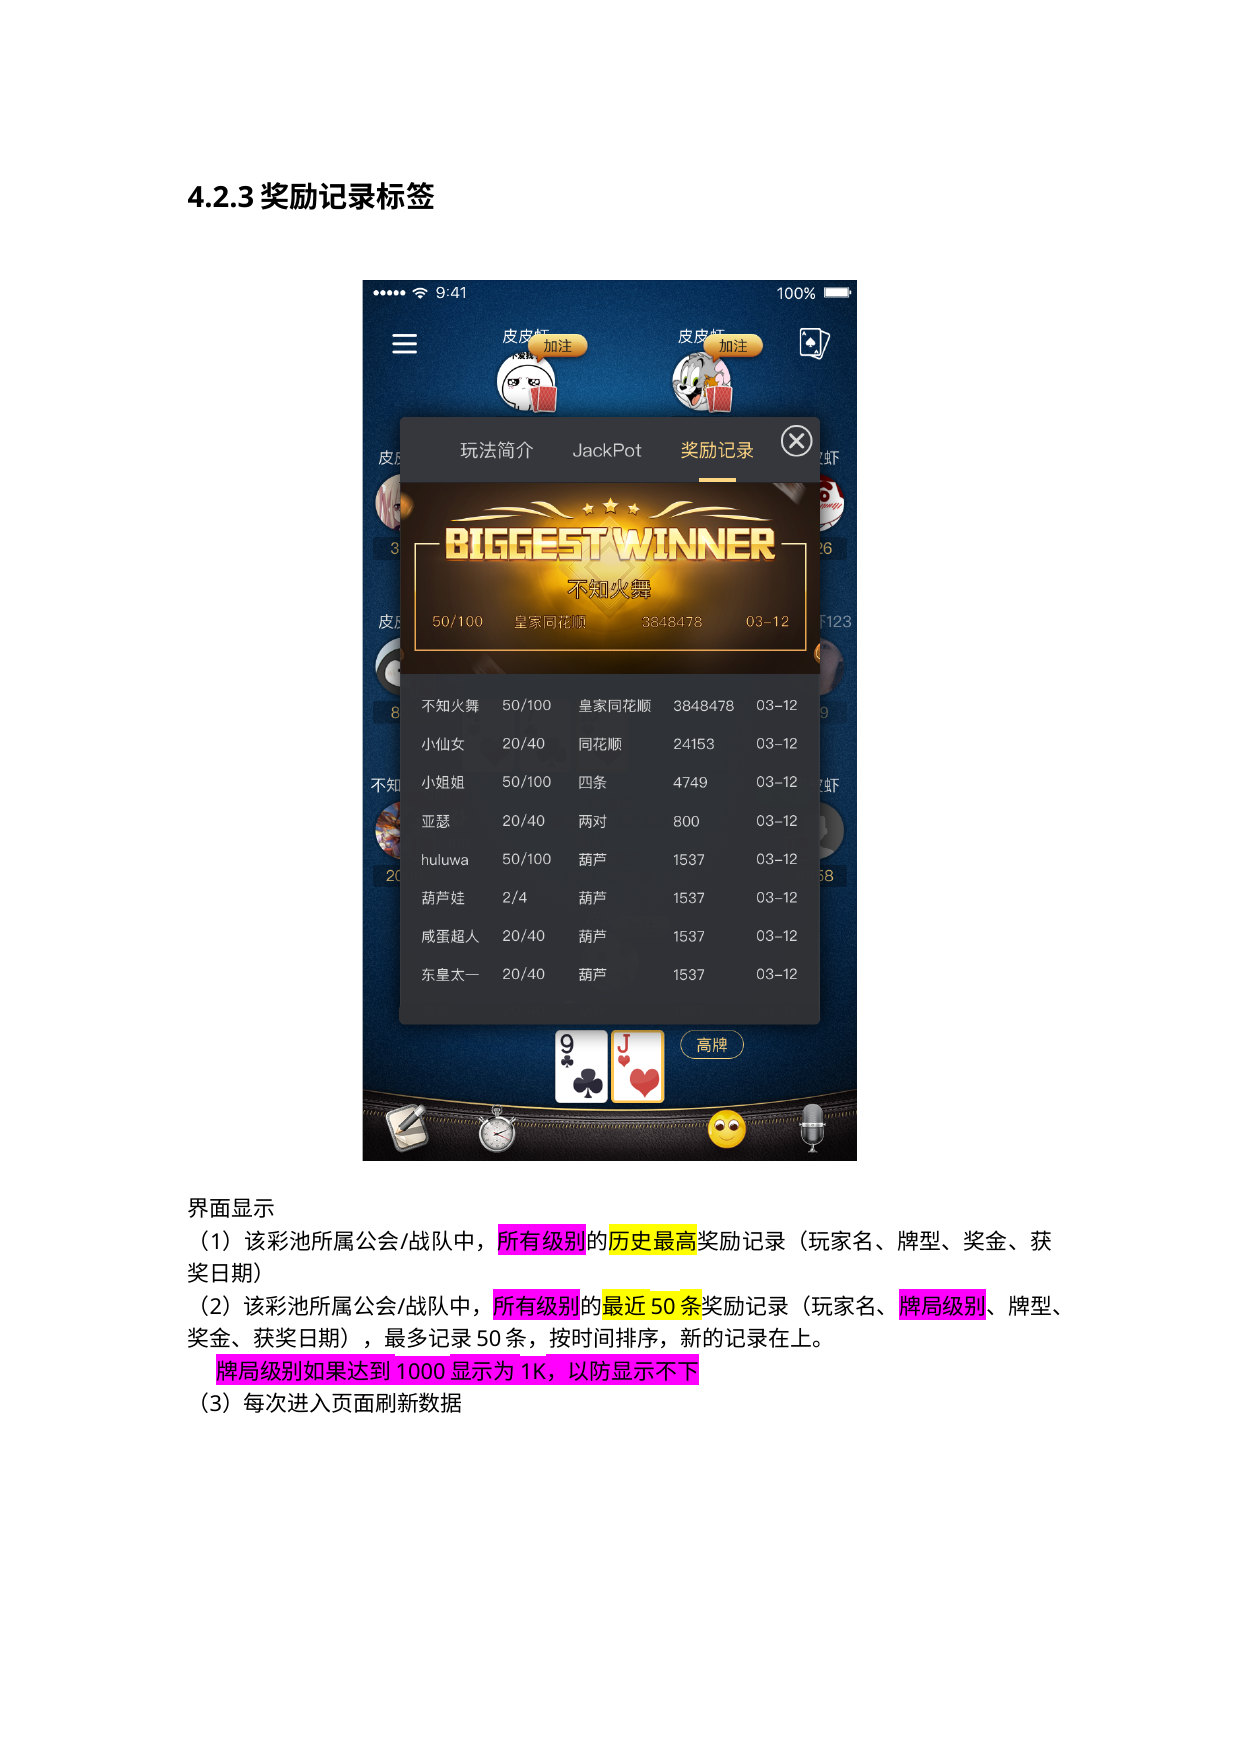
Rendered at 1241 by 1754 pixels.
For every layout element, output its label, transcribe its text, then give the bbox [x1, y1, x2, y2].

text 界面显示 [187, 1191, 1053, 1223]
text （1）该彩池所属公会/战队中，所有级别的历史最高奖励记录（玩家名、牌型、奖金、获奖日期） [187, 1223, 1053, 1288]
subtitle 4.2.3奖励记录标签 [187, 162, 1053, 227]
picture [362, 280, 857, 1161]
text （2）该彩池所属公会/战队中，所有级别的最近50条奖励记录（玩家名、牌局级别、牌型、奖金、获奖日期），最多记录50条，按时间排序，新的记录在上。 [187, 1288, 1053, 1353]
text 牌局级别如果达到1000显示为1K，以防显示不下 [187, 1353, 1053, 1386]
text （3）每次进入页面刷新数据 [187, 1386, 1053, 1418]
